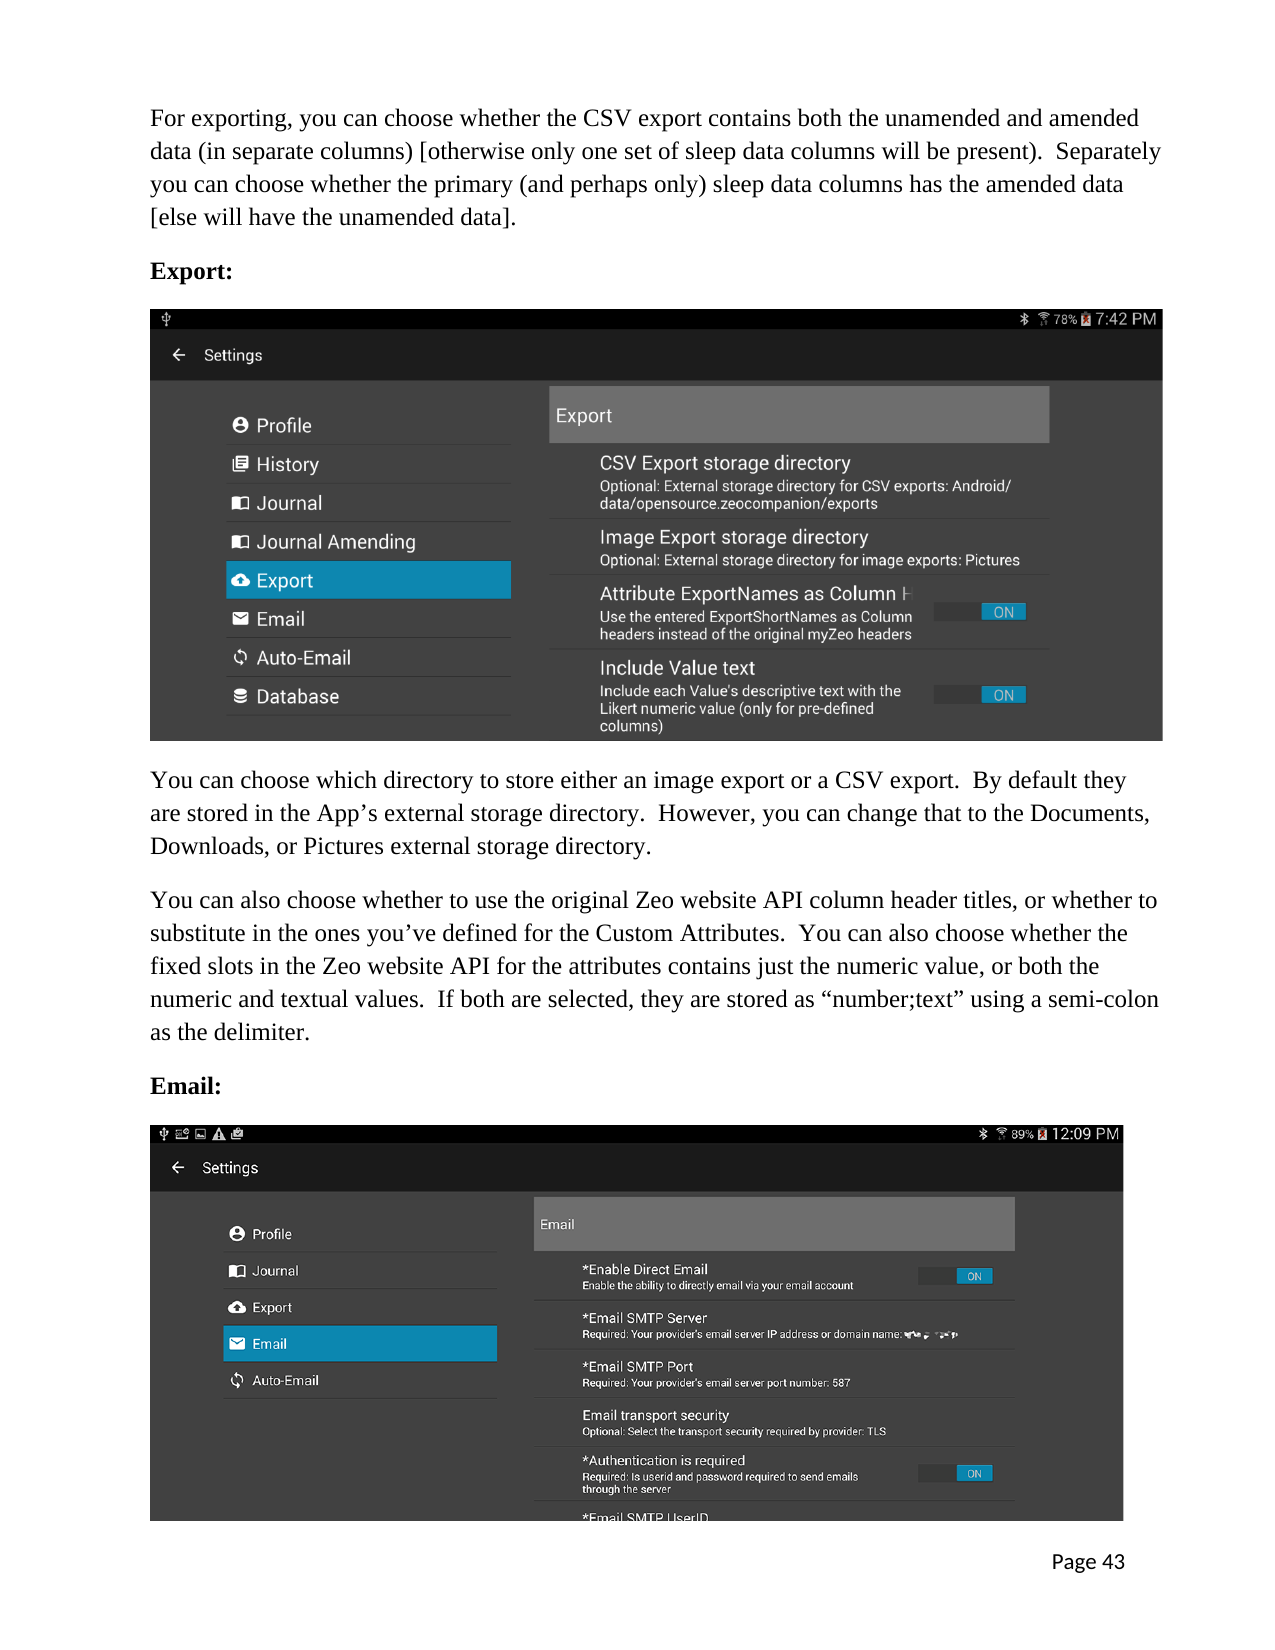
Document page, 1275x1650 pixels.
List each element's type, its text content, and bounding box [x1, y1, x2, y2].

text Export: [150, 256, 1162, 285]
picture [150, 1125, 1124, 1521]
text You can also choose whether to use the original Zeo website API column header titles, or whether to substitute in the ones you’ve defined for the Custom Attributes. You can also choose whether the fixed slots in the Zeo website API for the attributes contains just the numeric value, or both the numeric and textual values. If both are selected, they are stored as “number;text” using a semi-colon as the delimiter. [150, 885, 1162, 1046]
text For exporting, you can choose whether the CSV export contains both the unamended and amended data (in separate columns) [otherwise only one set of sleep data columns will be present). Separately you can choose whether the primary (and perhaps only) sleep data columns has the amended data [else will have the unamended data]. [150, 103, 1162, 231]
text You can choose which directory to store either an image export or a CSV export. By default they are stored in the App’s external storage directory. However, you can change that to the Documents, Downloads, or Pictures external storage directory. [150, 765, 1162, 860]
text Email: [150, 1071, 1162, 1100]
picture [150, 309, 1163, 741]
